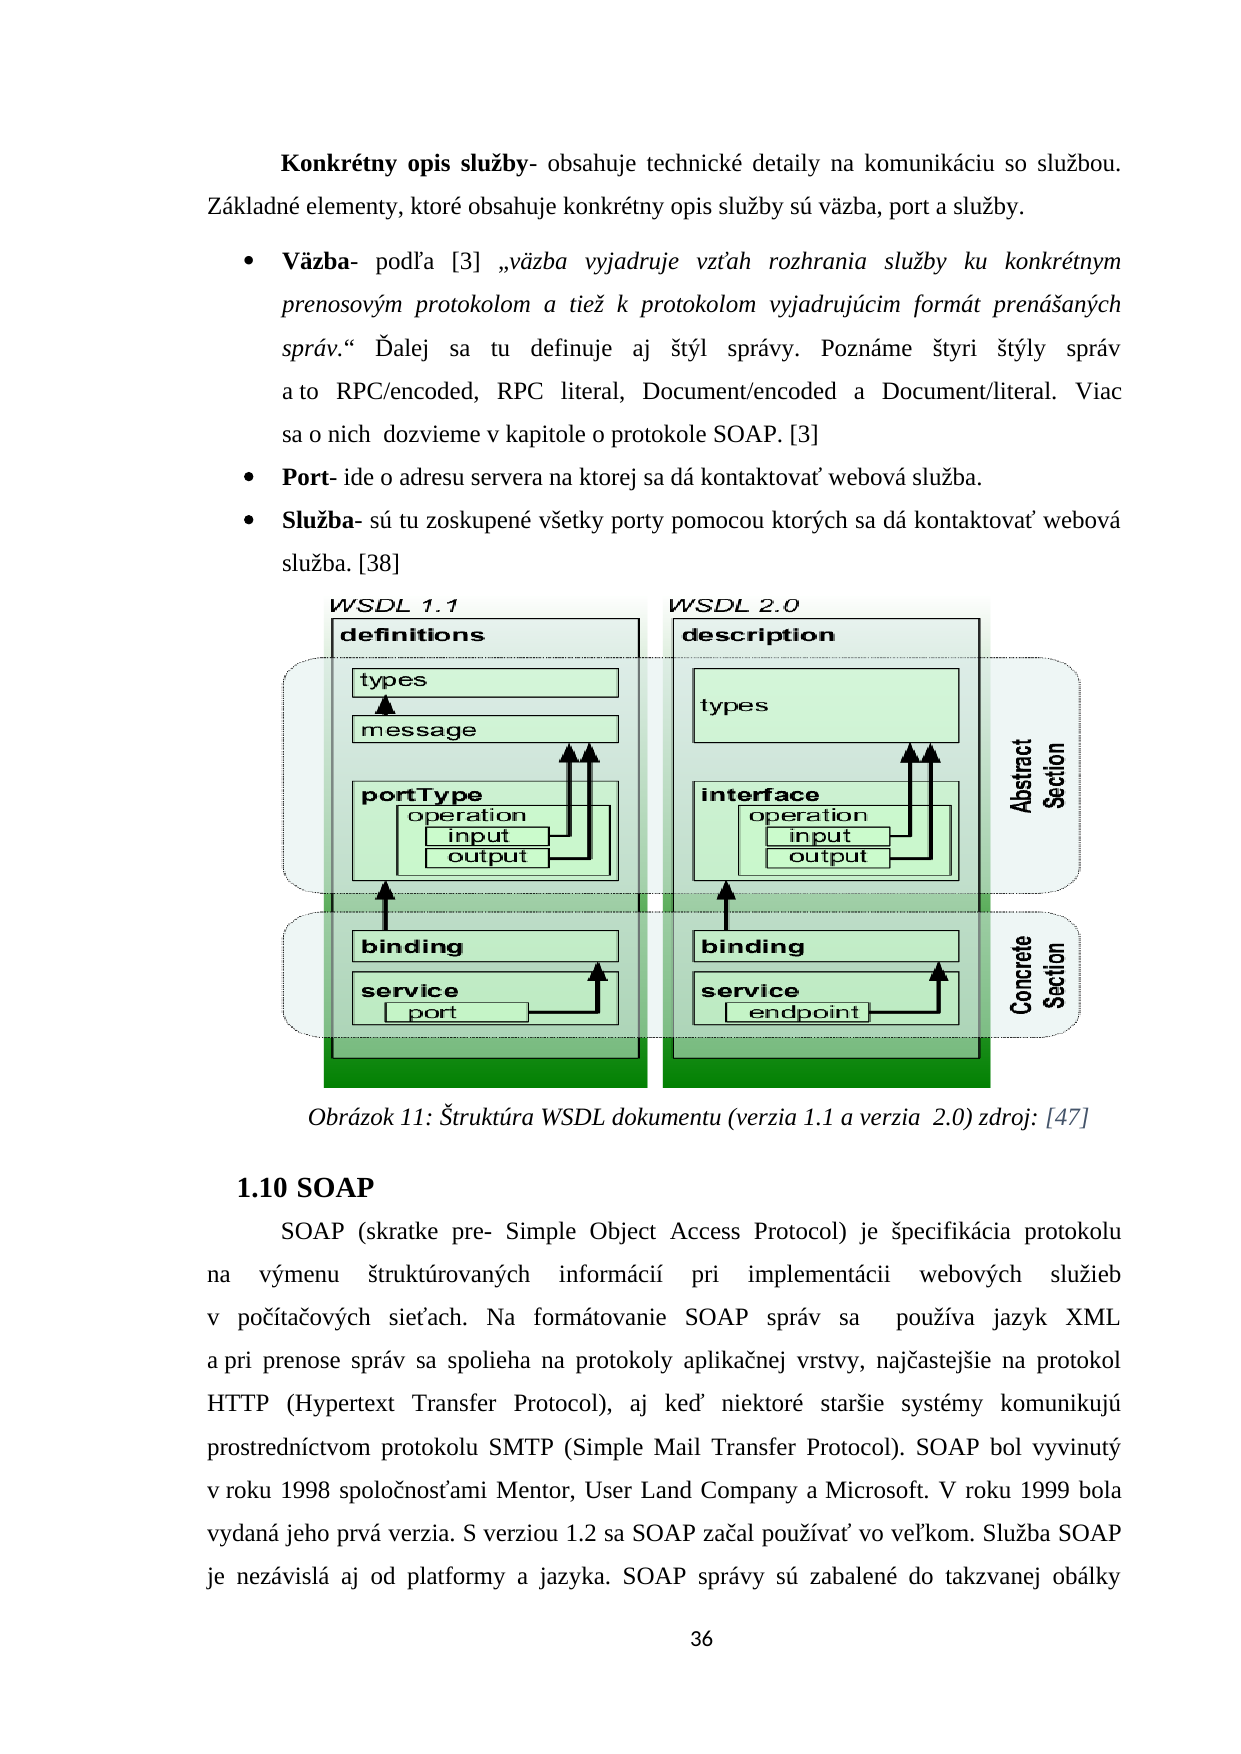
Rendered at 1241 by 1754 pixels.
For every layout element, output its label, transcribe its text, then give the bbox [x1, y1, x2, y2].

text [207, 1216, 1122, 1590]
text Konkrétny opis služby- obsahuje technické detaily na komunikáciu so službou. Základné elementy, ktoré obsahuje konkrétny opis služby sú väzba, port a služby. [207, 148, 1122, 219]
picture [246, 592, 1117, 1087]
list Väzba- podľa „väzba vyjadruje vzťah rozhrania služby ku konkrétnym prenosovým protokolom a tiež k protokolom vyjadrujúcim formát prenášaných správ.“ Ďalej sa tu definuje aj štýl správy. Poznáme štyri štýly správ a to RPC/encoded, RPC literal, Document/encoded a Document/literal. Viac sa o nich dozvieme v kapitole o protokole SOAP. [244, 246, 1122, 448]
list Služba- sú tu zoskupené všetky porty pomocou ktorých sa dá kontaktovať webová služba. [244, 505, 1122, 577]
list Port- ide o adresu servera na ktorej sa dá kontaktovať webová služba. [244, 462, 1122, 491]
